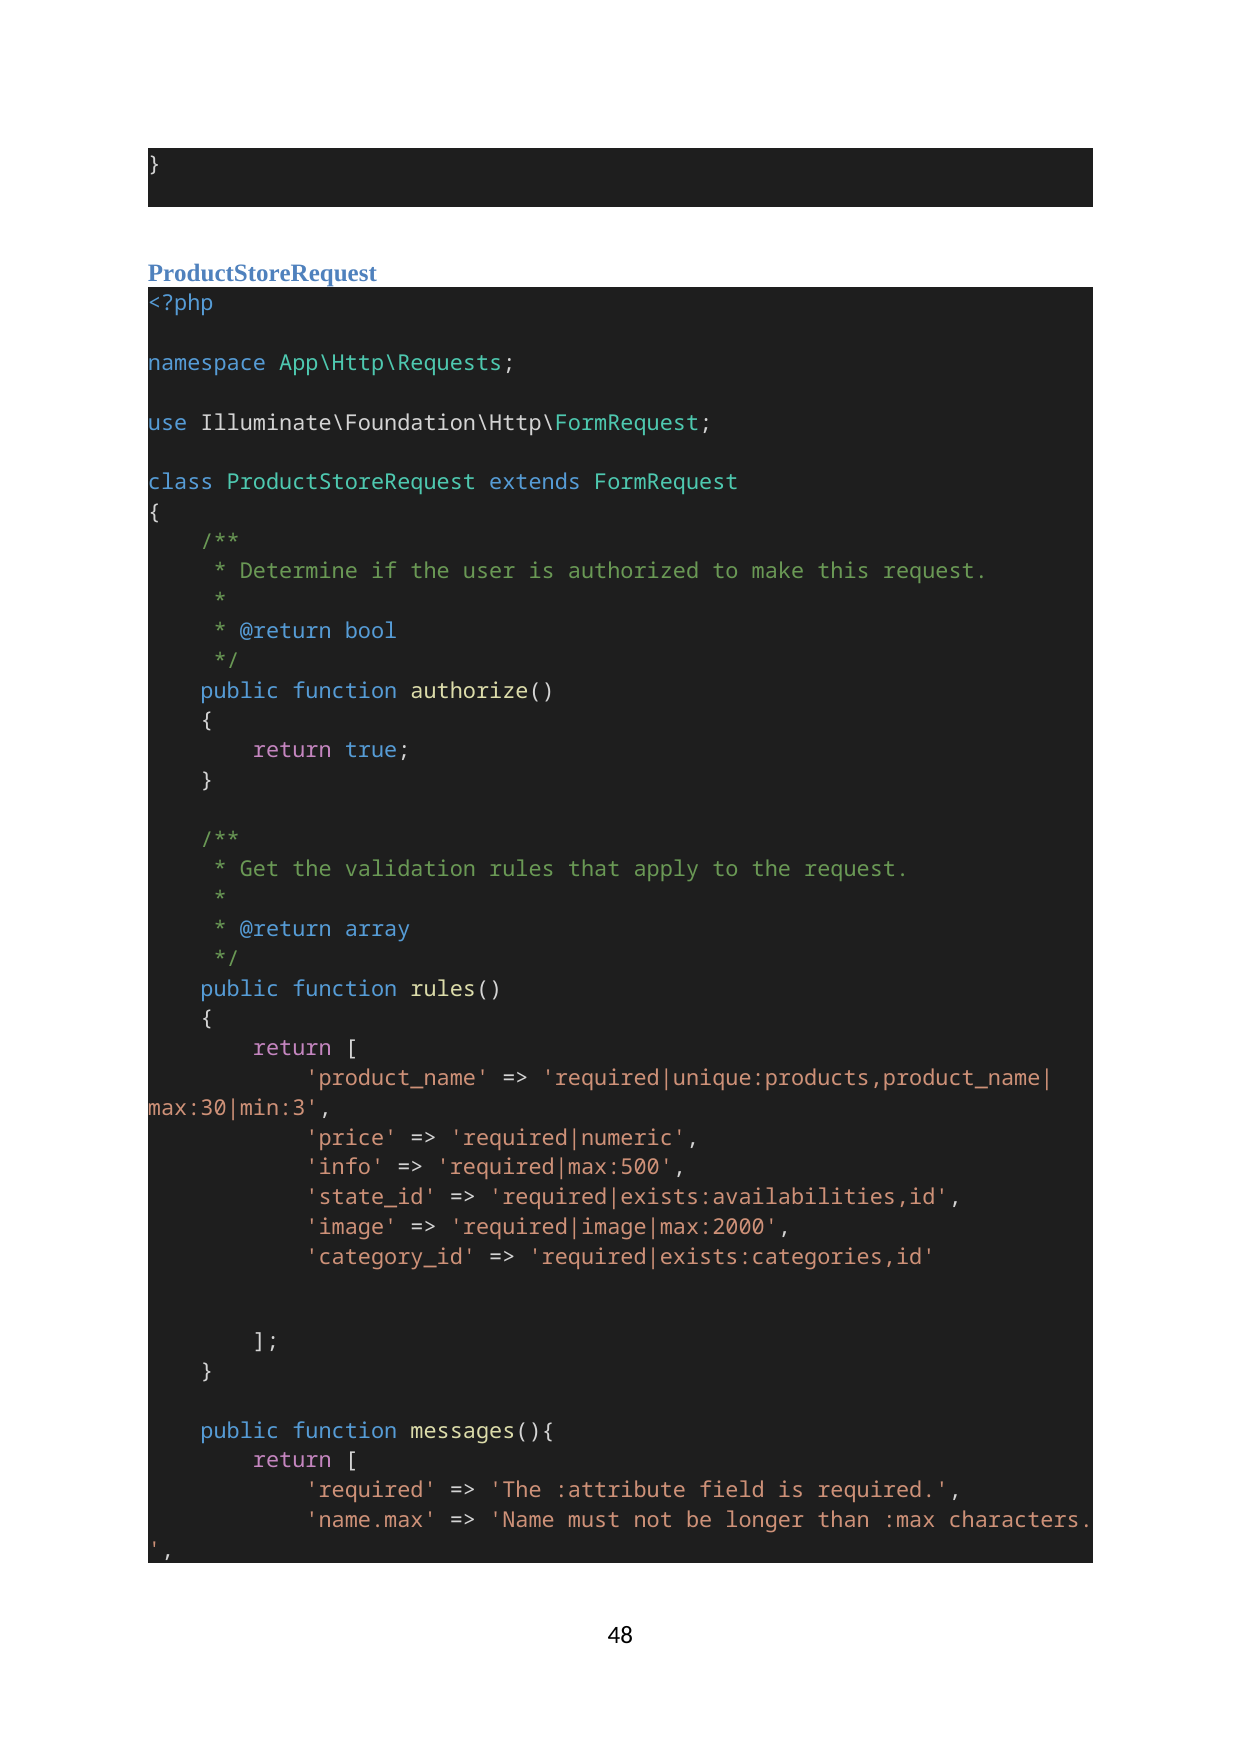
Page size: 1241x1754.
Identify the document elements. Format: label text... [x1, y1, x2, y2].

text class ProductStoreRequest extends FormRequest [148, 466, 1093, 496]
text <?php [148, 287, 1093, 317]
text { [148, 1002, 1093, 1032]
text 'product_name' => 'required|unique:products,product_name|max:30|min:3', [148, 1062, 1093, 1121]
text * @return array [148, 913, 1093, 943]
text 'info' => 'required|max:500', [148, 1151, 1093, 1181]
text 'image' => 'required|image|max:2000', [148, 1211, 1093, 1241]
text { [148, 704, 1093, 734]
text 'required' => 'The :attribute field is required.', [148, 1474, 1093, 1504]
text /** [148, 823, 1093, 853]
text 'category_id' => 'required|exists:categories,id' [148, 1241, 1093, 1270]
text * @return bool [148, 615, 1093, 645]
text 'price' => 'required|numeric', [148, 1121, 1093, 1151]
text return [ [148, 1444, 1093, 1474]
text ]; [148, 1325, 1093, 1355]
text * [148, 883, 1093, 913]
text * Get the validation rules that apply to the request. [148, 853, 1093, 883]
text return [ [148, 1032, 1093, 1062]
text public function messages(){ [148, 1414, 1093, 1444]
text { [148, 496, 1093, 526]
text } [148, 764, 1093, 794]
text * Determine if the user is authorized to make this request. [148, 555, 1093, 585]
text namespace App\Http\Requests; [148, 347, 1093, 377]
text 'state_id' => 'required|exists:availabilities,id', [148, 1181, 1093, 1211]
text return true; [148, 734, 1093, 764]
text * [148, 585, 1093, 615]
text } [148, 148, 1093, 177]
subtitle ProductStoreRequest [148, 258, 1093, 287]
text */ [148, 943, 1093, 972]
text public function authorize() [148, 674, 1093, 704]
text /** [148, 526, 1093, 555]
text */ [148, 645, 1093, 674]
text use Illuminate\Foundation\Http\FormRequest; [148, 406, 1093, 436]
text } [148, 1355, 1093, 1385]
text public function rules() [148, 972, 1093, 1002]
text 'name.max' => 'Name must not be longer than :max characters.', [148, 1504, 1093, 1563]
